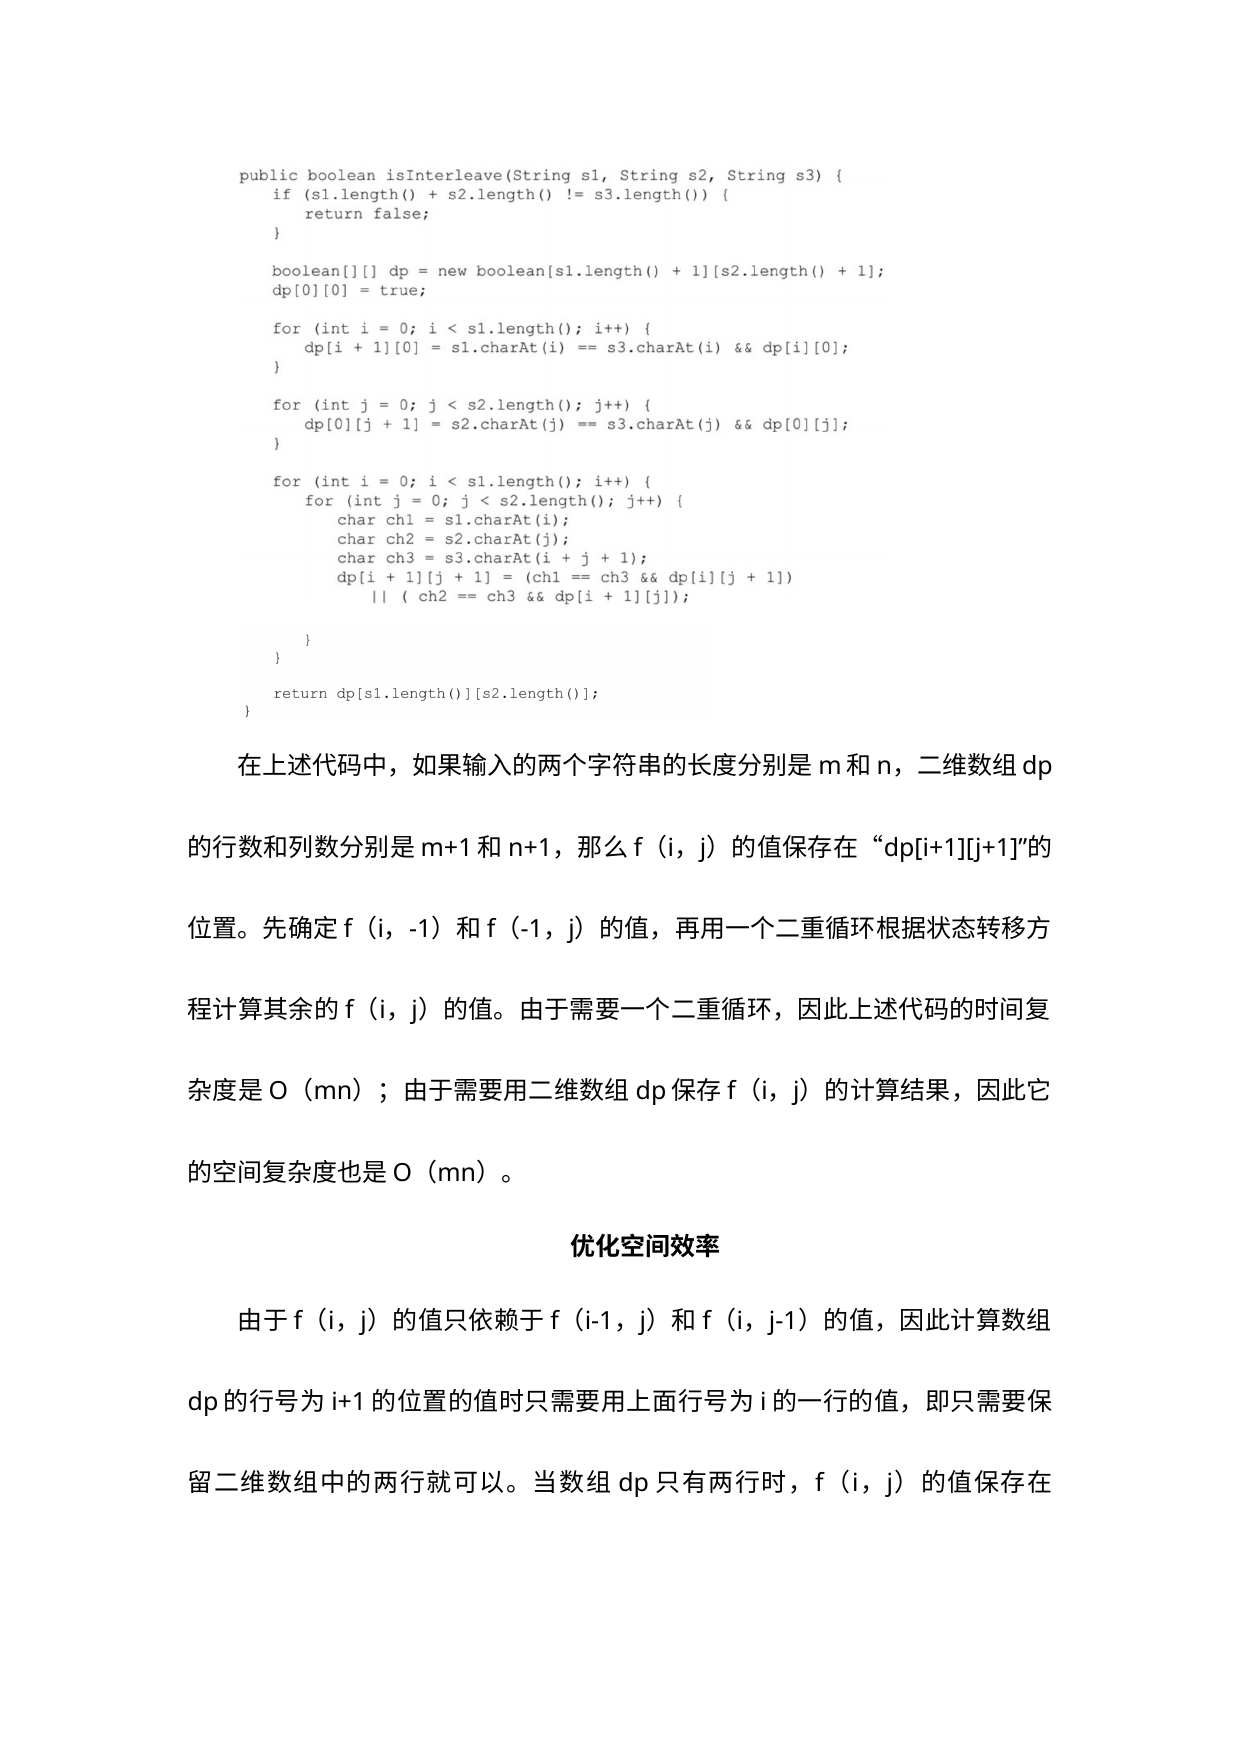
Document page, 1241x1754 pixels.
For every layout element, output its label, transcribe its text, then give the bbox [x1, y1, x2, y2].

text 优化空间效率 [187, 1212, 1053, 1277]
picture [237, 625, 712, 720]
text 在上述代码中，如果输入的两个字符串的长度分别是m和n，二维数组dp的行数和列数分别是m+1和n+1，那么f（i，j）的值保存在“dp[i+1][j+1]”的位置。先确定f（i，-1）和f（-1，j）的值，再用一个二重循环根据状态转移方程计算其余的f（i，j）的值。由于需要一个二重循环，因此上述代码的时间复杂度是O（mn）；由于需要用二维数组dp保存f（i，j）的计算结果，因此它的空间复杂度也是O（mn）。 [187, 731, 1053, 1203]
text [187, 1286, 1053, 1513]
picture [237, 162, 888, 605]
